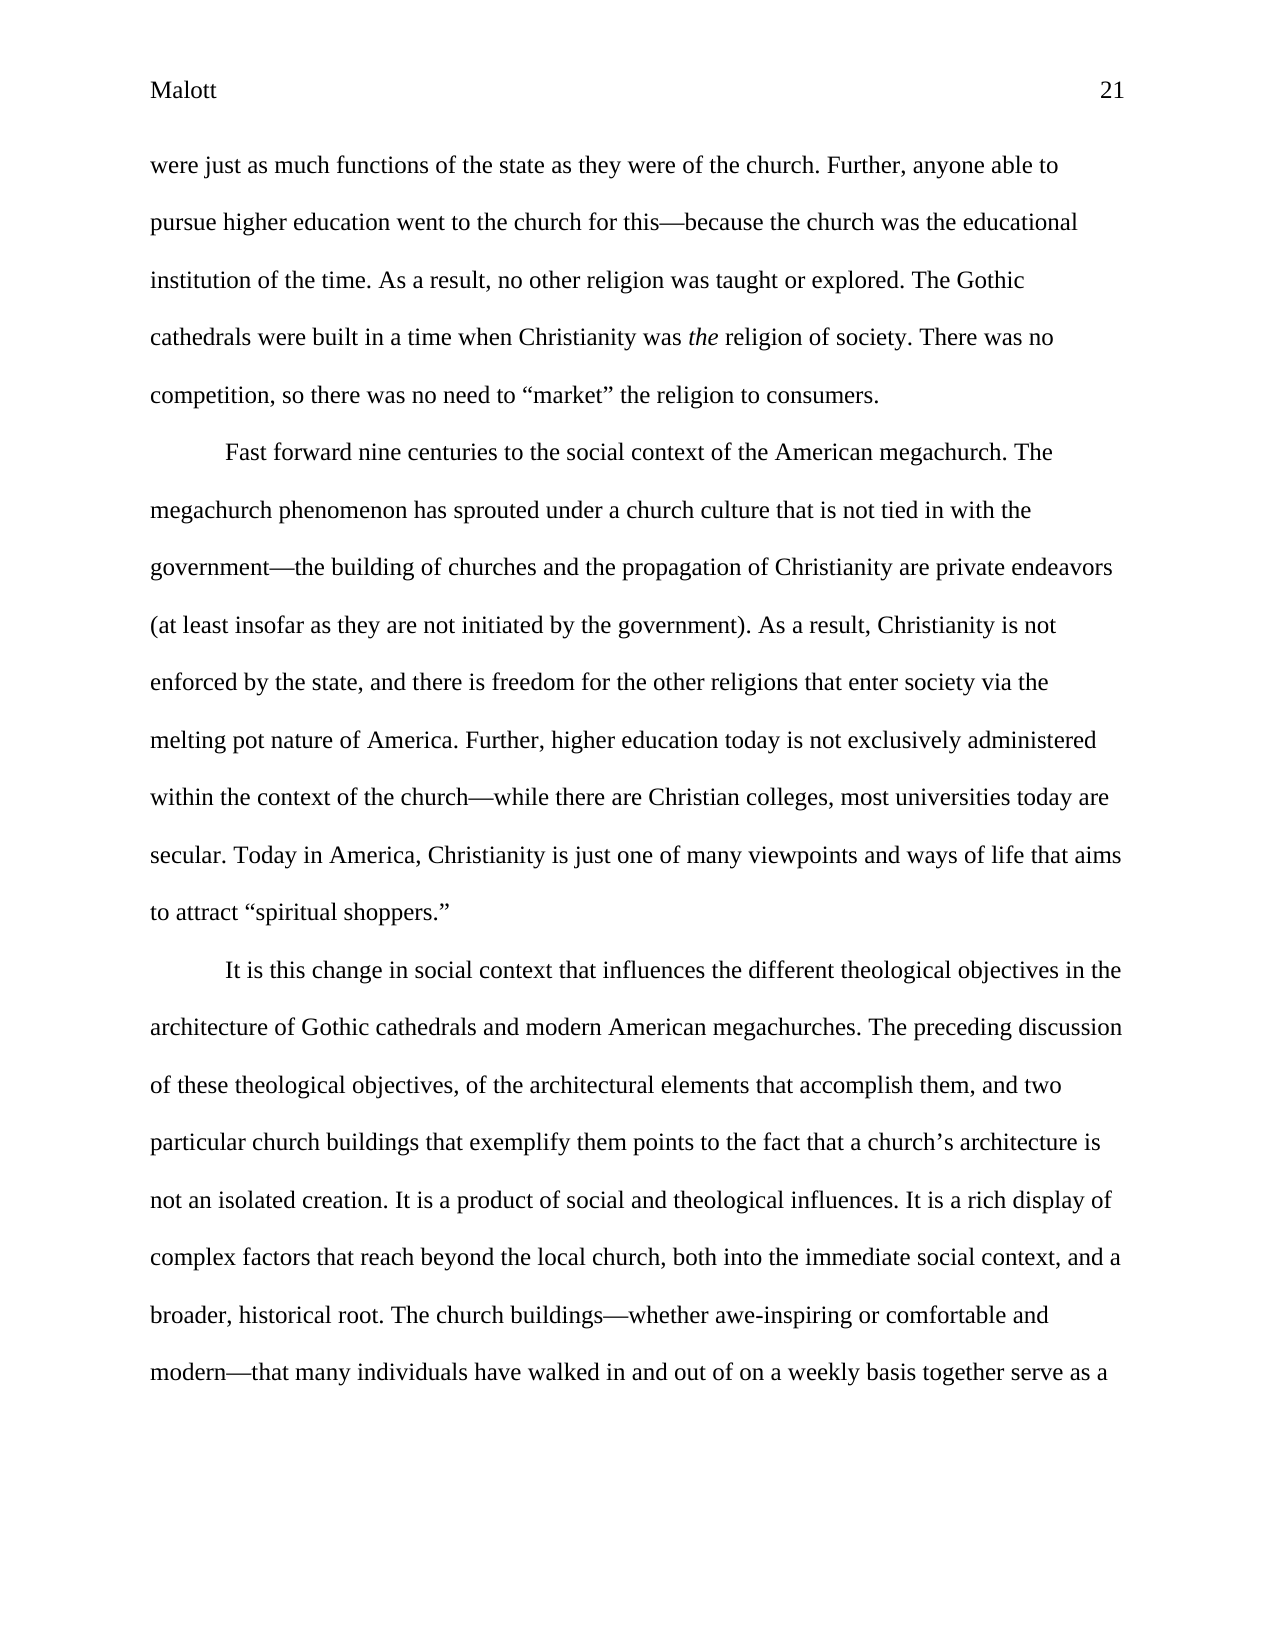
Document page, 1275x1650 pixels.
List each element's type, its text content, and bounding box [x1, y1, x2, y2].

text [150, 955, 1125, 1386]
text Fast forward nine centuries to the social context of the American megachurch. The megachurch phenomenon has sprouted under a church culture that is not tied in with the government—the building of churches and the propagation of Christianity are private endeavors (at least insofar as they are not initiated by the government). As a result, Christianity is not enforced by the state, and there is freedom for the other religions that enter society via the melting pot nature of America. Further, higher education today is not exclusively administered within the context of the church—while there are Christian colleges, most universities today are secular. Today in America, Christianity is just one of many viewpoints and ways of life that aims to attract “spiritual shoppers.” [150, 437, 1125, 926]
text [150, 150, 1125, 409]
